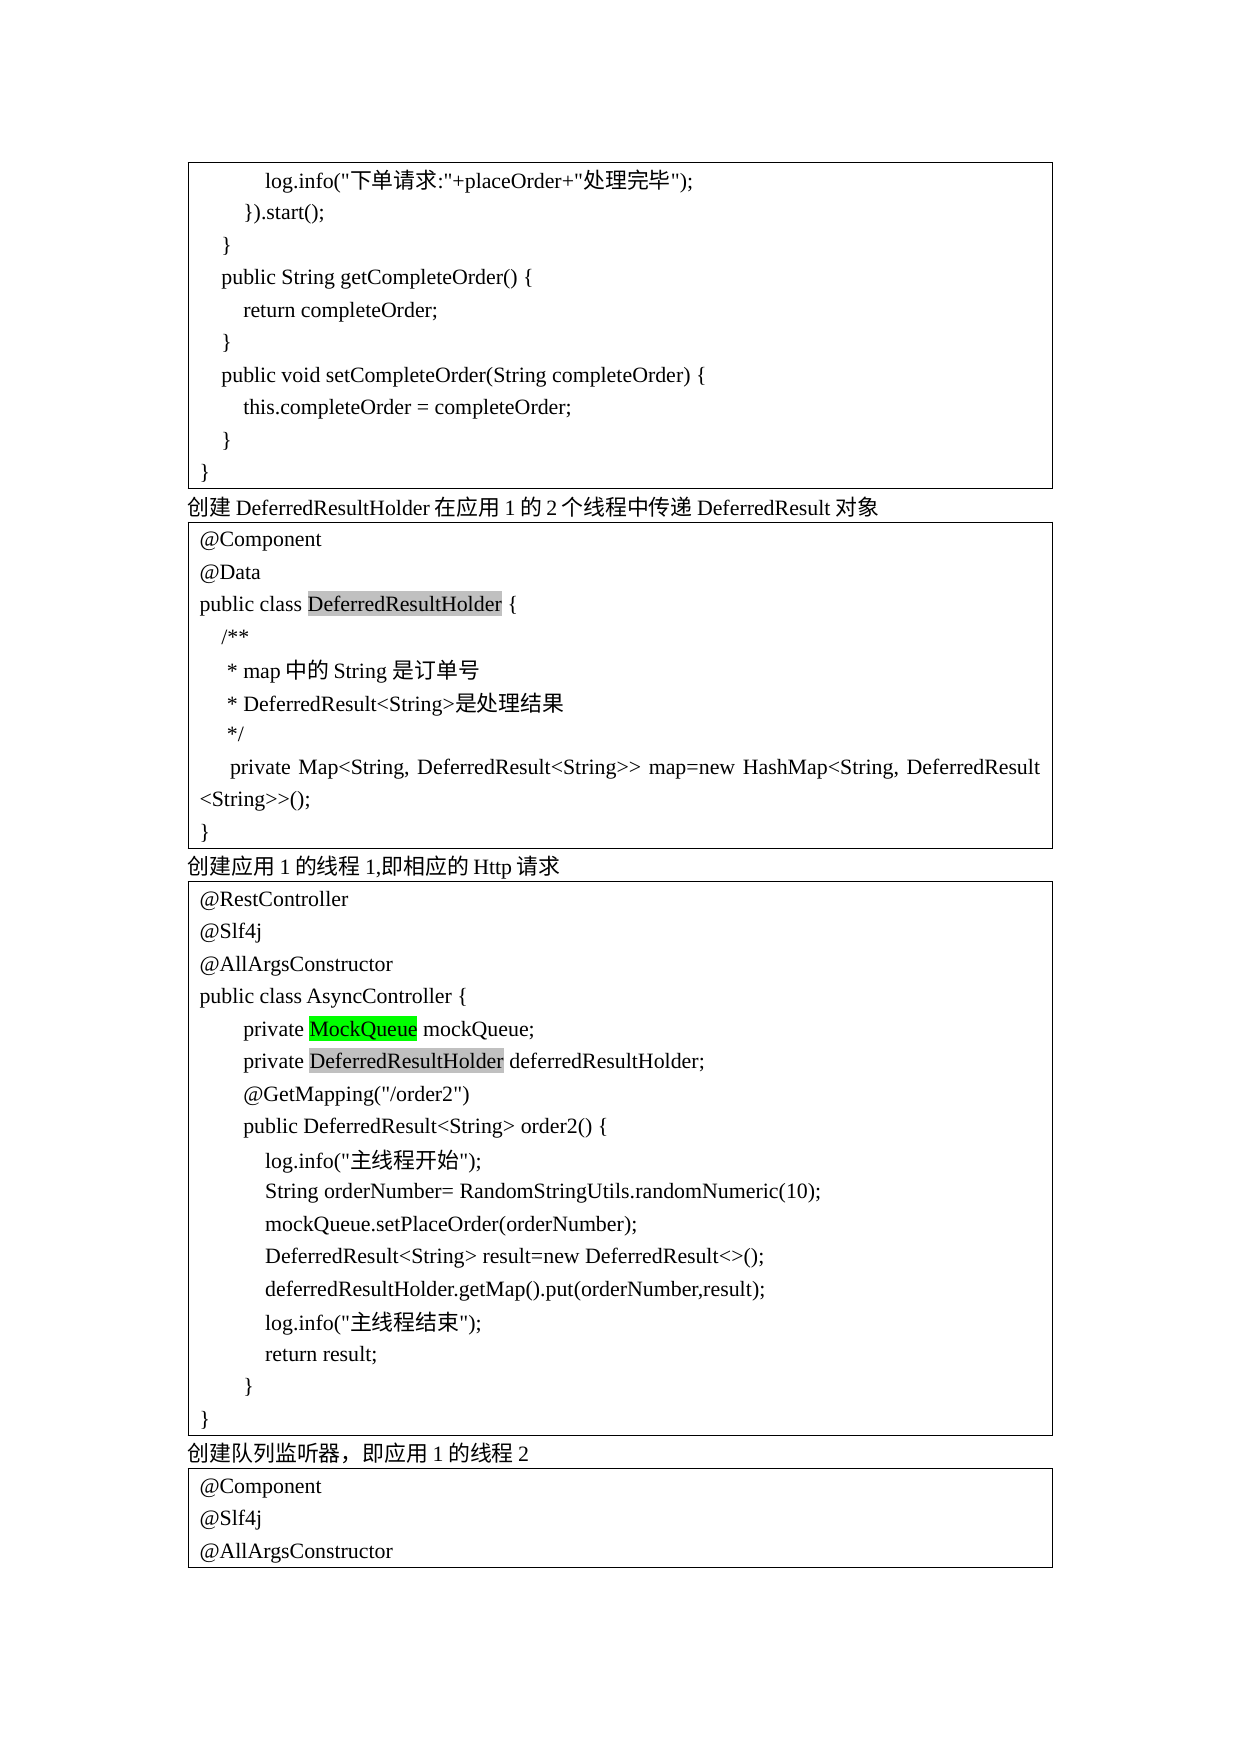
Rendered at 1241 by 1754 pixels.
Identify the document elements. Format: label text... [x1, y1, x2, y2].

text 创建应用1的线程1,即相应的Http请求 [187, 849, 1053, 881]
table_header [189, 1469, 1052, 1567]
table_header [189, 163, 1052, 488]
text 创建DeferredResultHolder在应用1的2个线程中传递DeferredResult对象 [187, 489, 1053, 522]
table_header @RestController @Slf4j @AllArgsConstructor public class AsyncController { private MockQueue mockQueue; private DeferredResultHolder deferredResultHolder; @GetMapping("/order2") public DeferredResult<String> order2() { log.info("主线程开始"); String orderNumber= RandomStringUtils.randomNumeric(10); mockQueue.setPlaceOrder(orderNumber); DeferredResult<String> result=new DeferredResult<>(); deferredResultHolder.getMap().put(orderNumber,result); log.info("主线程结束"); return result; } } [189, 882, 1052, 1435]
text 创建队列监听器，即应用1的线程2 [187, 1436, 1053, 1468]
table_header @Component @Data public class DeferredResultHolder { /** * map中的String 是订单号 * DeferredResult<String>是处理结果 */ private Map<String, DeferredResult<String>> map=new HashMap<String, DeferredResult <String>>(); } [189, 523, 1052, 848]
